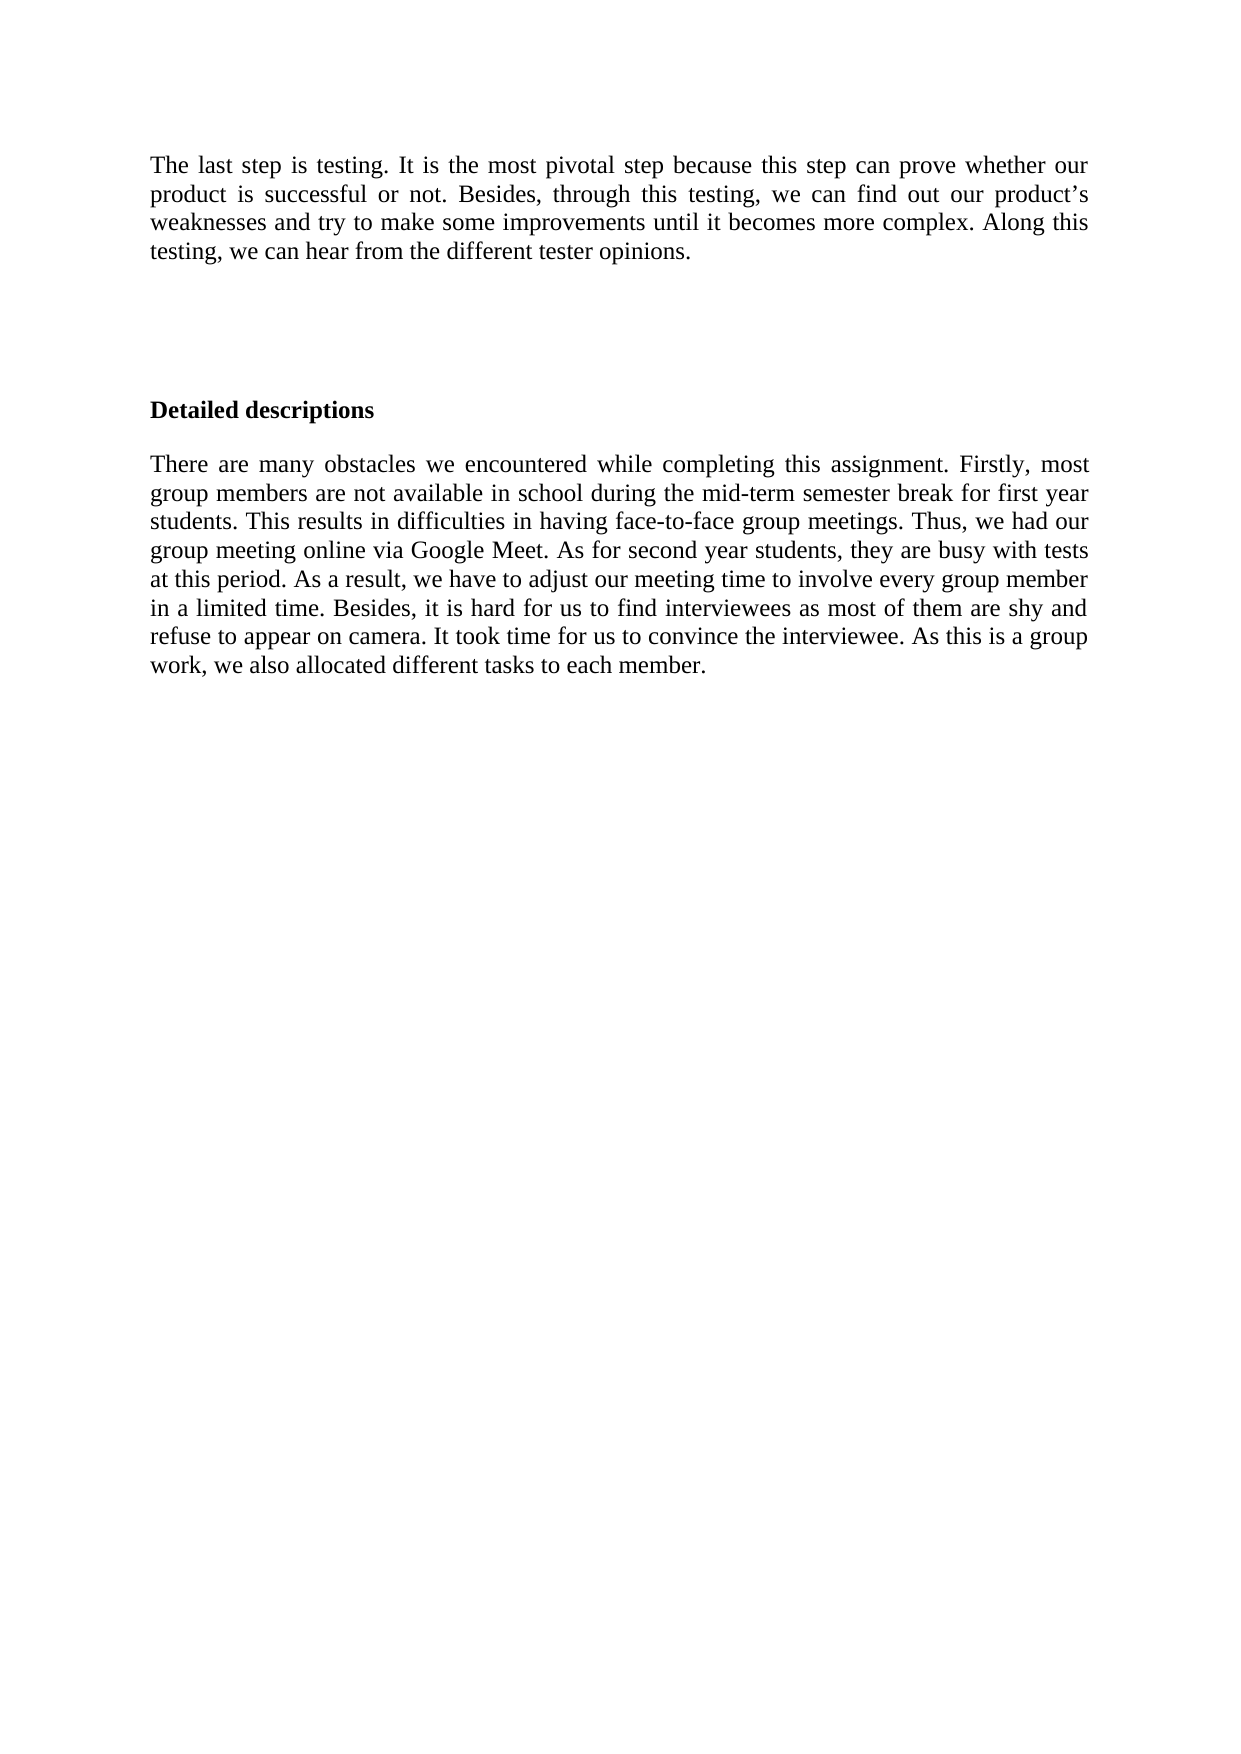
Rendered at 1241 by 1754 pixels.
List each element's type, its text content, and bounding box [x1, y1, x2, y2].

text The last step is testing. It is the most pivotal step because this step can prove whether our product is successful or not. Besides, through this testing, we can find out our product’s weaknesses and try to make some improvements until it becomes more complex. Along this testing, we can hear from the different tester opinions. [150, 150, 1090, 265]
text There are many obstacles we encountered while completing this assignment. Firstly, most group members are not available in school during the mid-term semester break for first year students. This results in difficulties in having face-to-face group meetings. Thus, we had our group meeting online via Google Meet. As for second year students, they are busy with tests at this period. As a result, we have to adjust our meeting time to involve every group member in a limited time. Besides, it is hard for us to find interviewees as most of them are shy and refuse to appear on camera. It took time for us to convince the interviewee. As this is a group work, we also allocated different tasks to each member. [150, 449, 1090, 679]
text Detailed descriptions [150, 395, 1090, 424]
